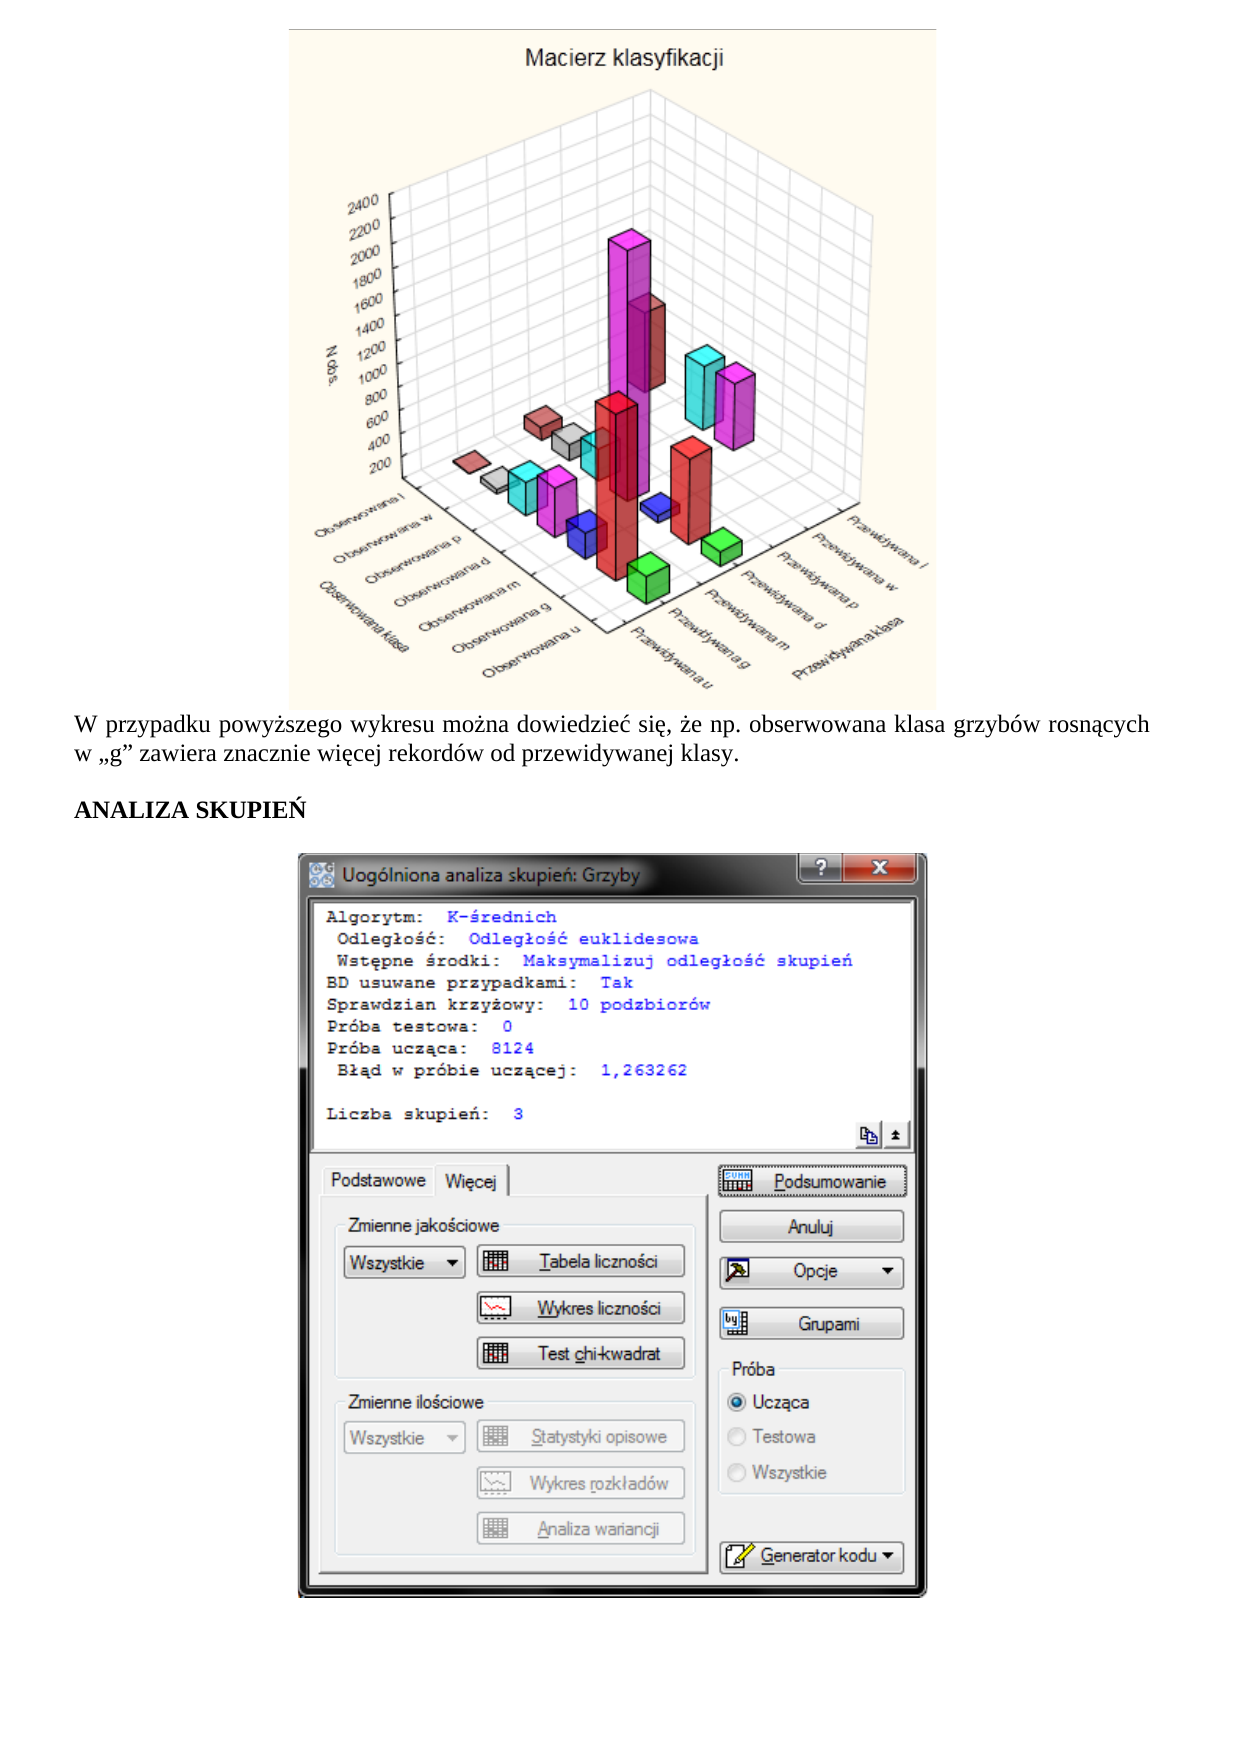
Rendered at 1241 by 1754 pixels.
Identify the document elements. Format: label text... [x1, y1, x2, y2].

text W przypadku powyższego wykresu można dowiedzieć się, że np. obserwowana klasa grzybów rosnących w „g” zawiera znacznie więcej rekordów od przewidywanej klasy. [74, 709, 1151, 767]
picture [297, 853, 928, 1598]
picture [288, 29, 937, 710]
text ANALIZA SKUPIEŃ [74, 796, 1151, 824]
